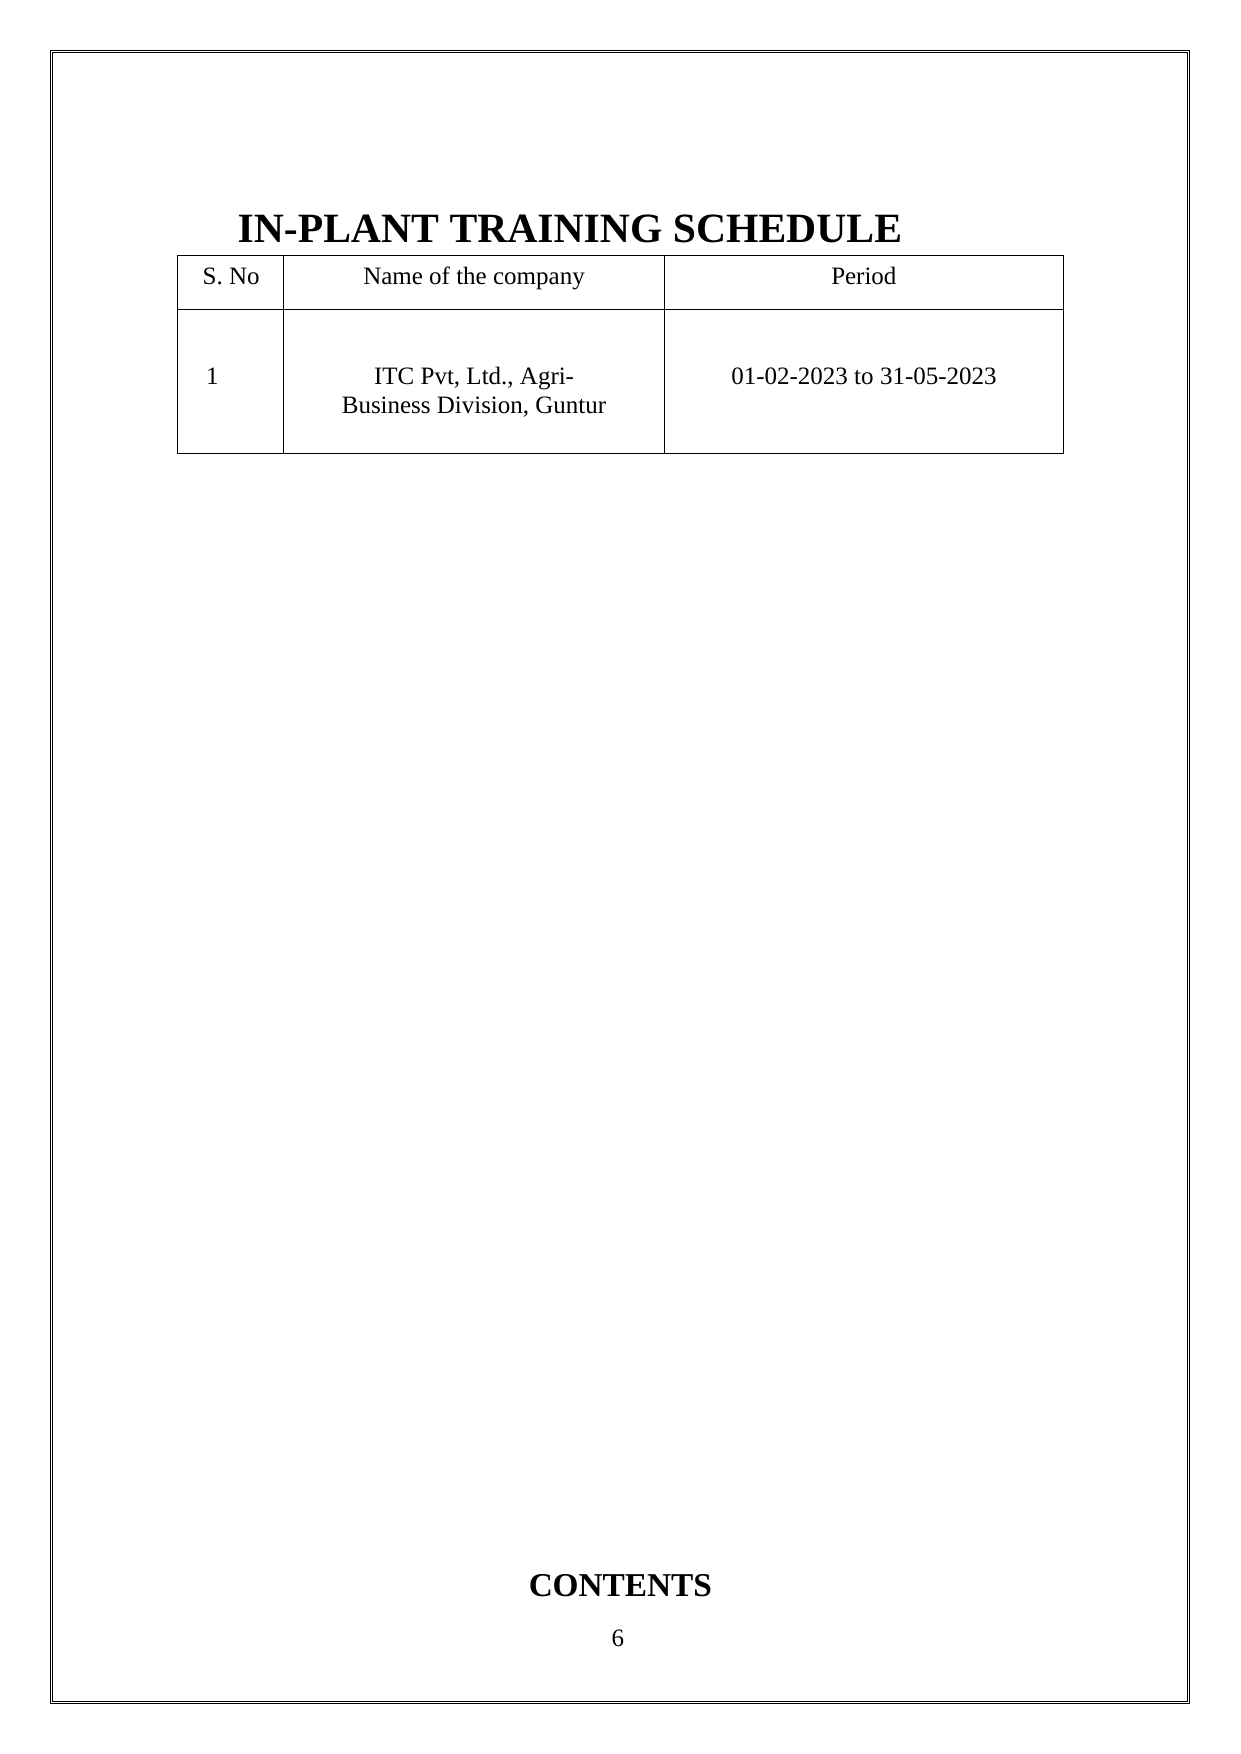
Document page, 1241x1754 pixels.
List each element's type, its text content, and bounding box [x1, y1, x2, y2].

table_header Name of the company [284, 256, 664, 309]
text IN-PLANT TRAINING SCHEDULE [150, 203, 1054, 251]
table_cell 01-02-2023 to 31-05-2023 [665, 310, 1063, 453]
text CONTENTS [150, 1565, 1090, 1603]
table_header S. No [178, 256, 283, 309]
table_cell ITC Pvt, Ltd., Agri-Business Division, Guntur [284, 310, 664, 453]
table_header Period [665, 256, 1063, 309]
table_cell 1 [178, 310, 283, 453]
